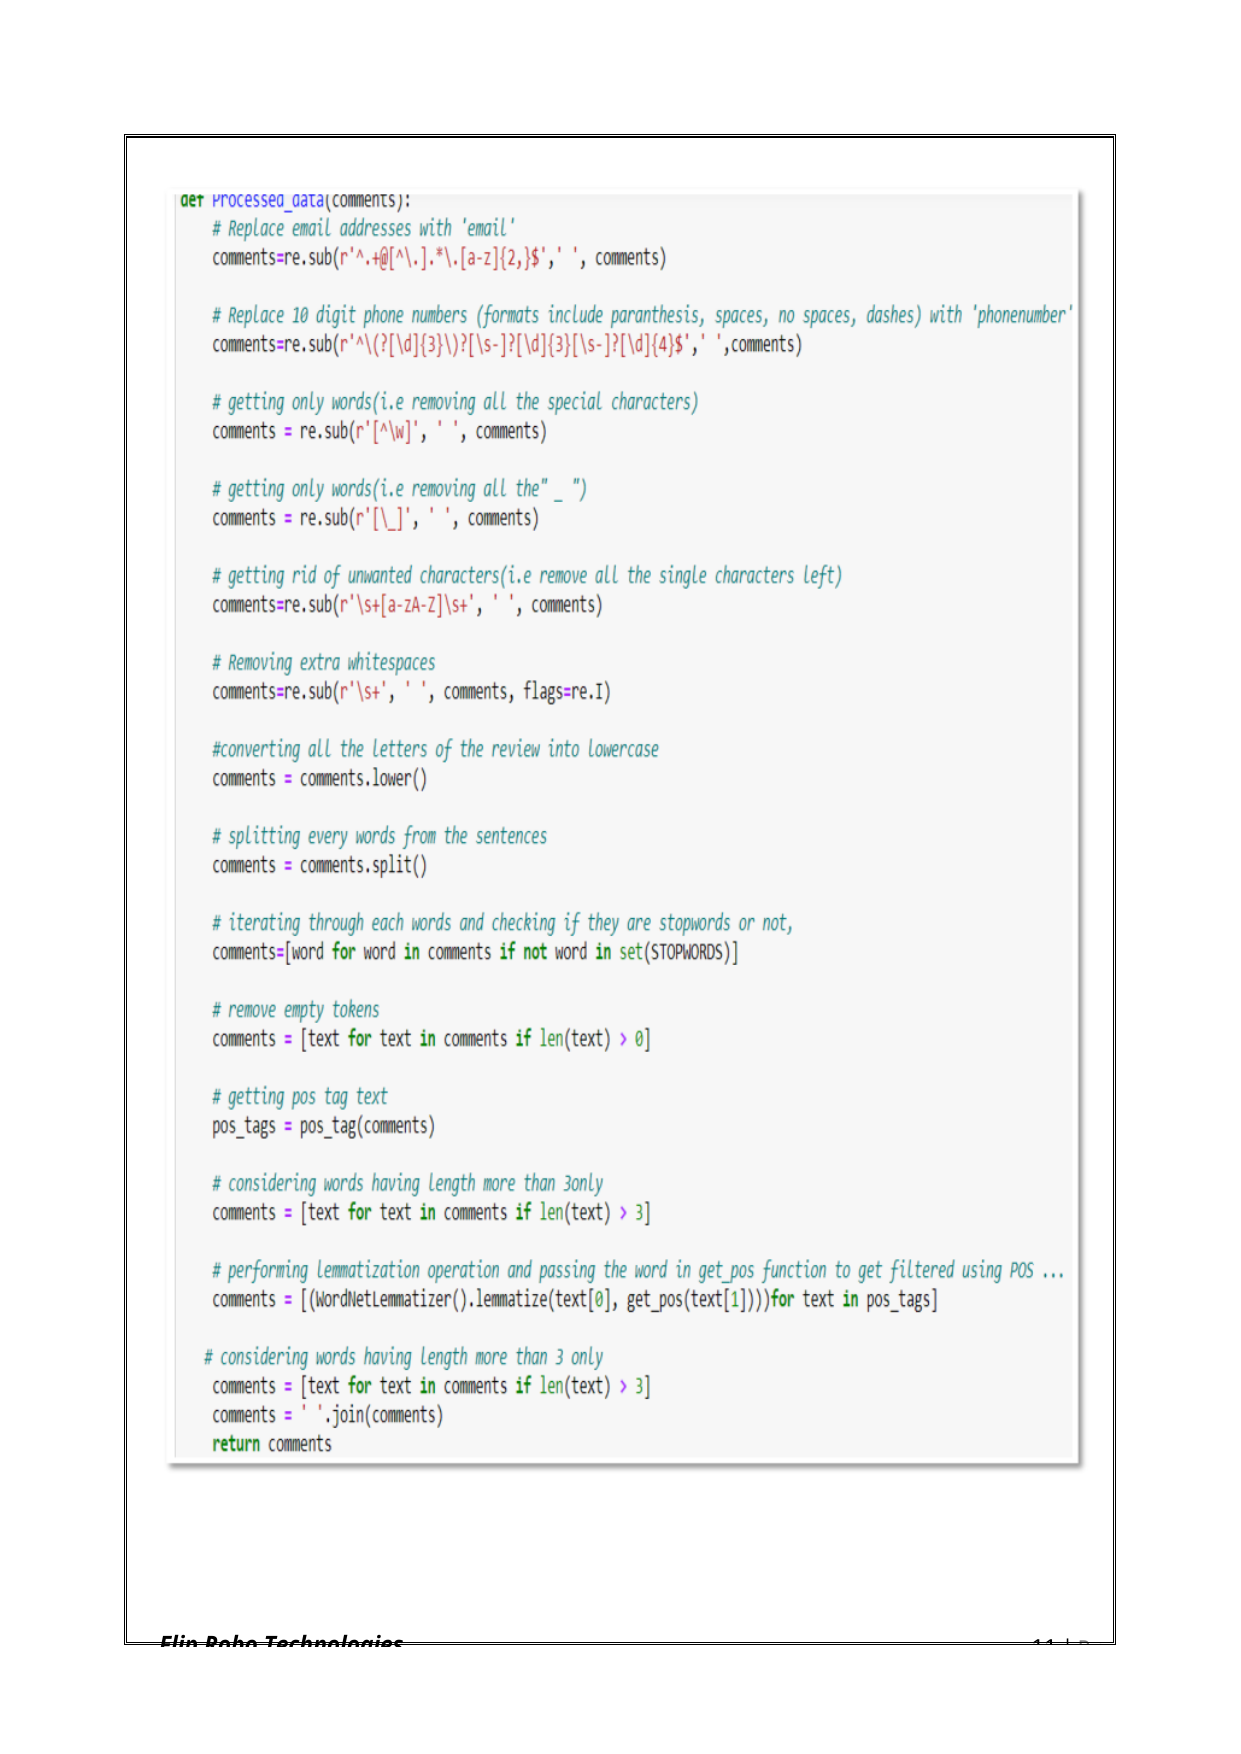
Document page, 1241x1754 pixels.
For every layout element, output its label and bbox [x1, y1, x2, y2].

picture [135, 140, 1104, 1545]
